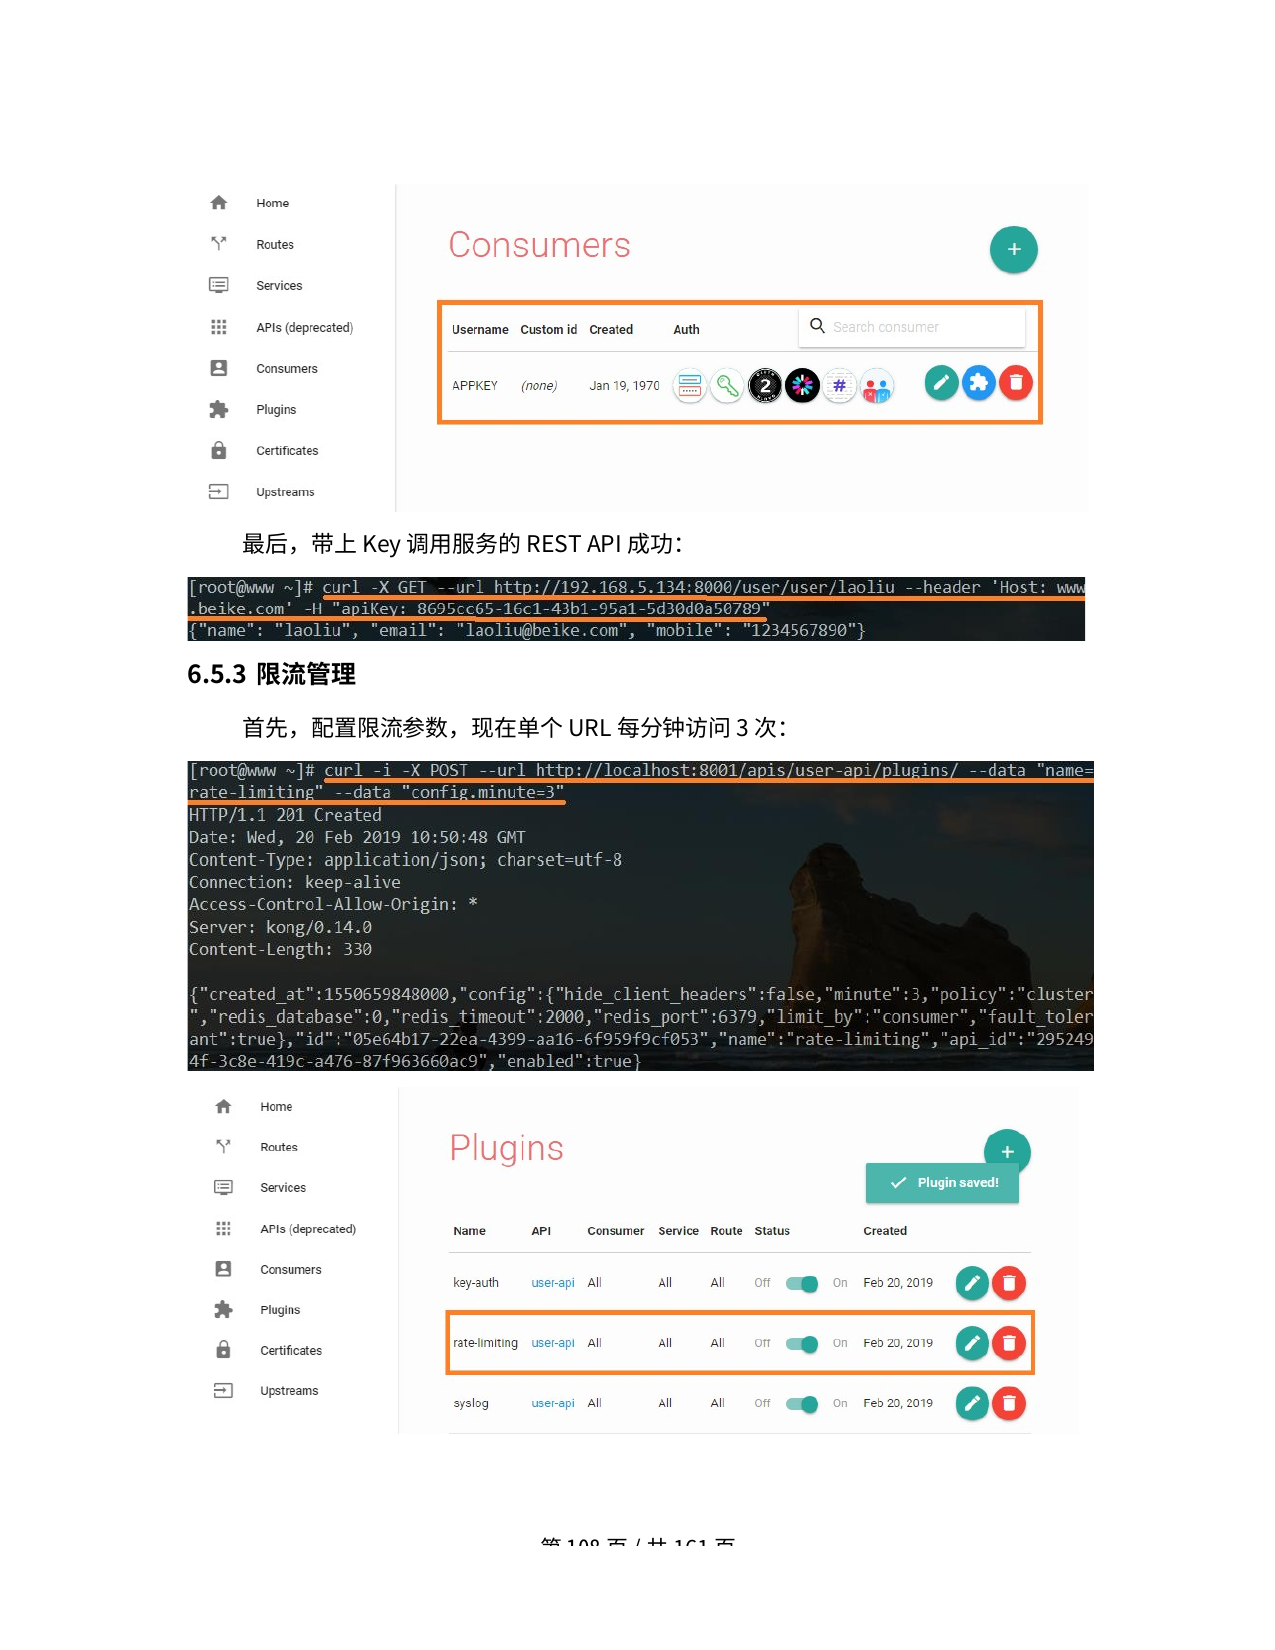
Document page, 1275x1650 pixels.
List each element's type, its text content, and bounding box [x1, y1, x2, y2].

picture [187, 577, 1085, 641]
picture [213, 1087, 1079, 1434]
text 最后，带上 Key 调用服务的 REST API 成功： [242, 526, 1110, 559]
text 首先，配置限流参数，现在单个 URL 每分钟访问 3 次： [242, 709, 1110, 743]
picture [208, 184, 1089, 512]
picture [187, 761, 1094, 1071]
